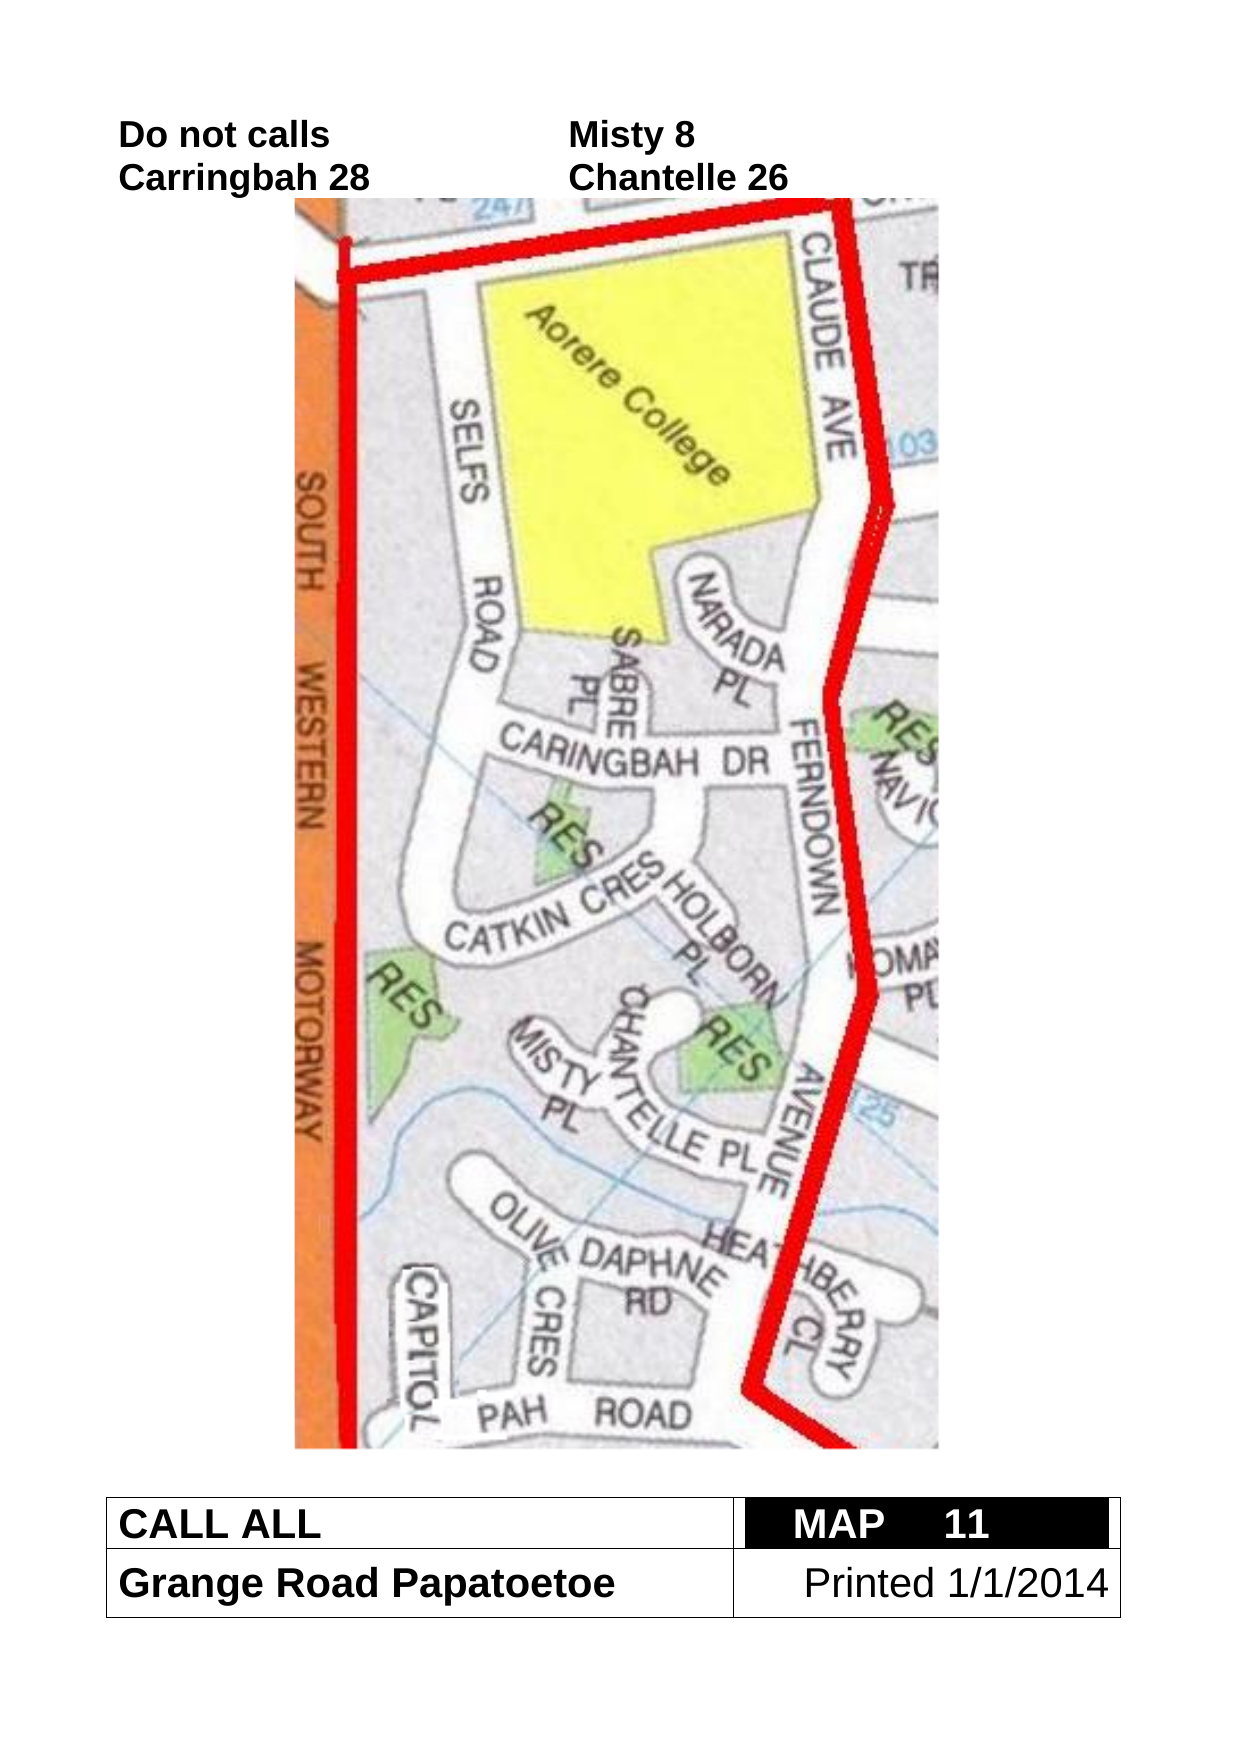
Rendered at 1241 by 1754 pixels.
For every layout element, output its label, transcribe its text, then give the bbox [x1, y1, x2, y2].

table_header [734, 1498, 745, 1548]
table_header [1109, 1498, 1120, 1548]
text Carringbah 28 Chantelle 26 [118, 155, 1122, 198]
table_cell Printed 1/1/2014 [734, 1549, 1120, 1617]
table_header CALL ALL [107, 1498, 733, 1548]
text Do not calls Misty 8 [118, 112, 1122, 155]
picture [294, 198, 946, 1454]
table_cell Papatoetoe [107, 1549, 733, 1617]
